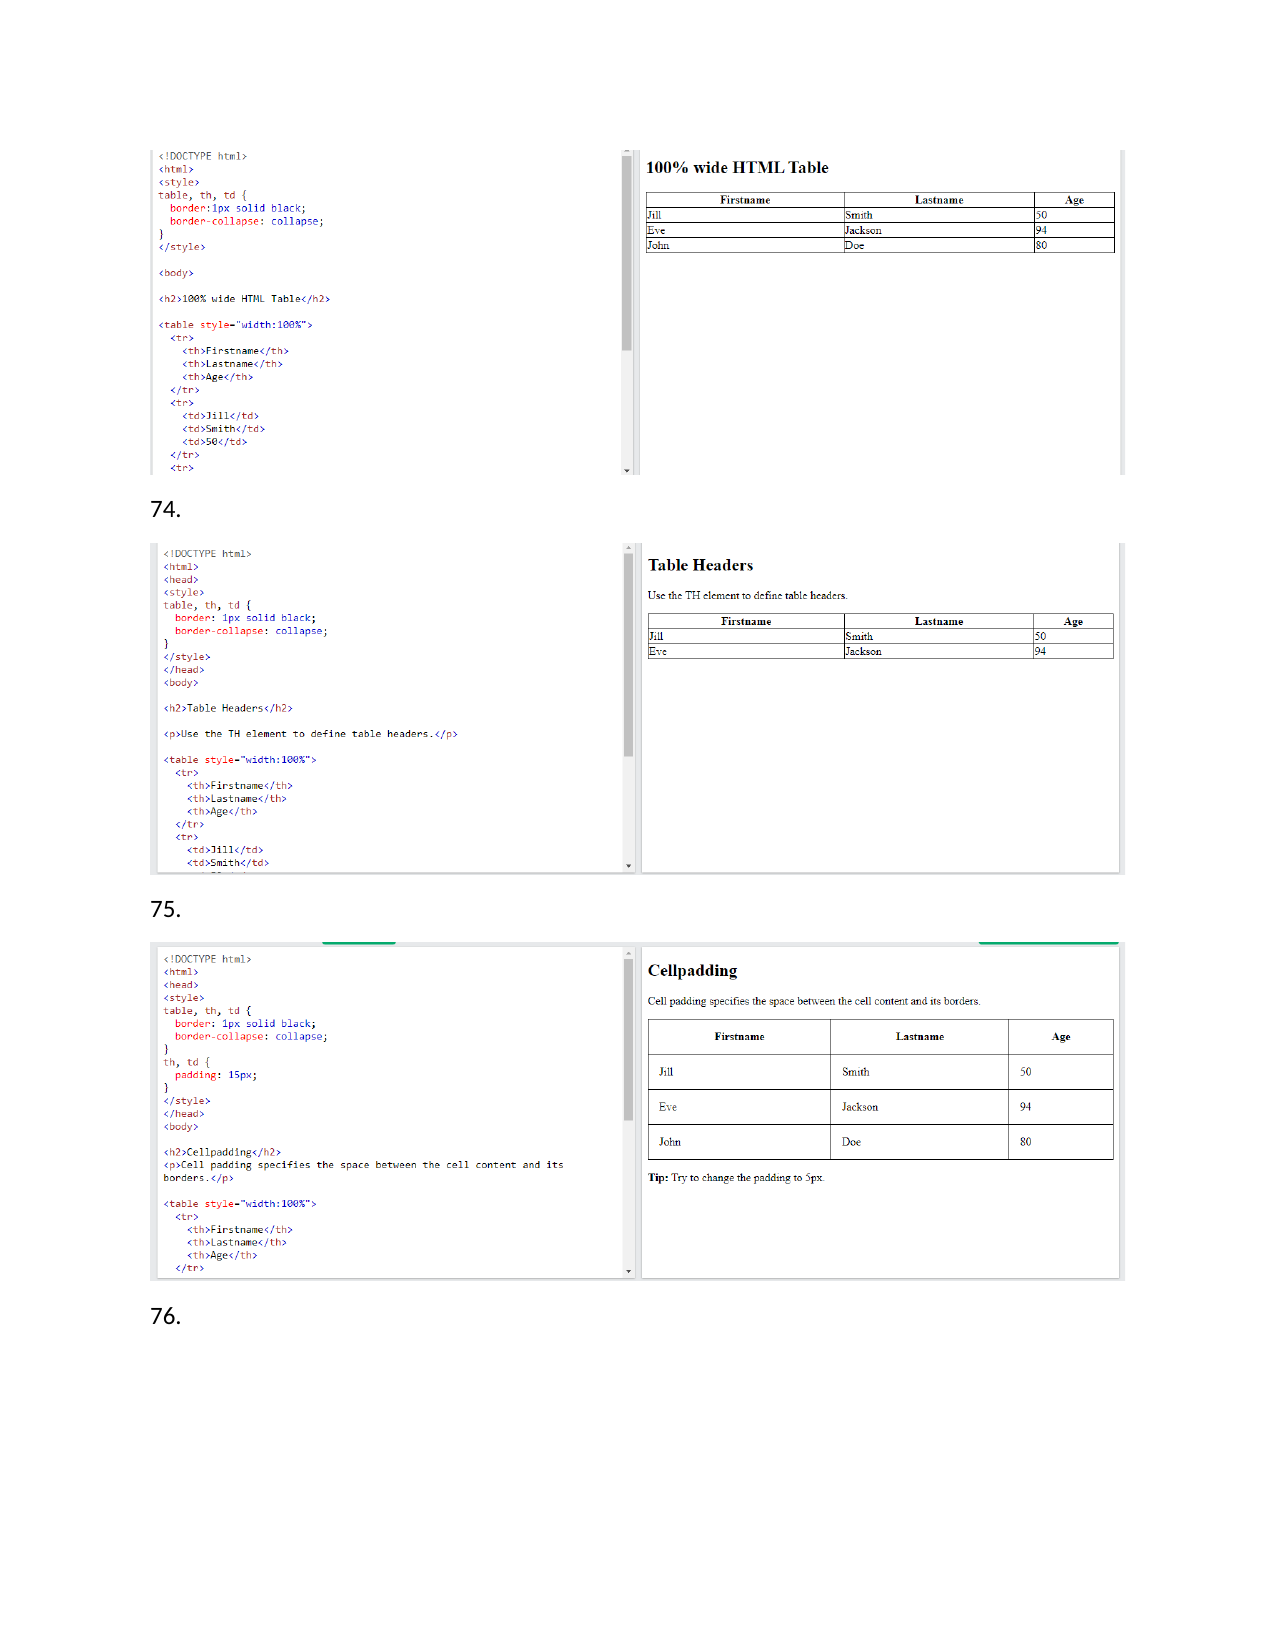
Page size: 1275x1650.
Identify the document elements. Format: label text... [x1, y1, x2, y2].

text 76. [150, 1300, 1125, 1330]
picture [150, 150, 1125, 475]
picture [150, 942, 1125, 1281]
text 74. [150, 493, 1125, 524]
picture [150, 543, 1125, 875]
text 75. [150, 893, 1125, 924]
